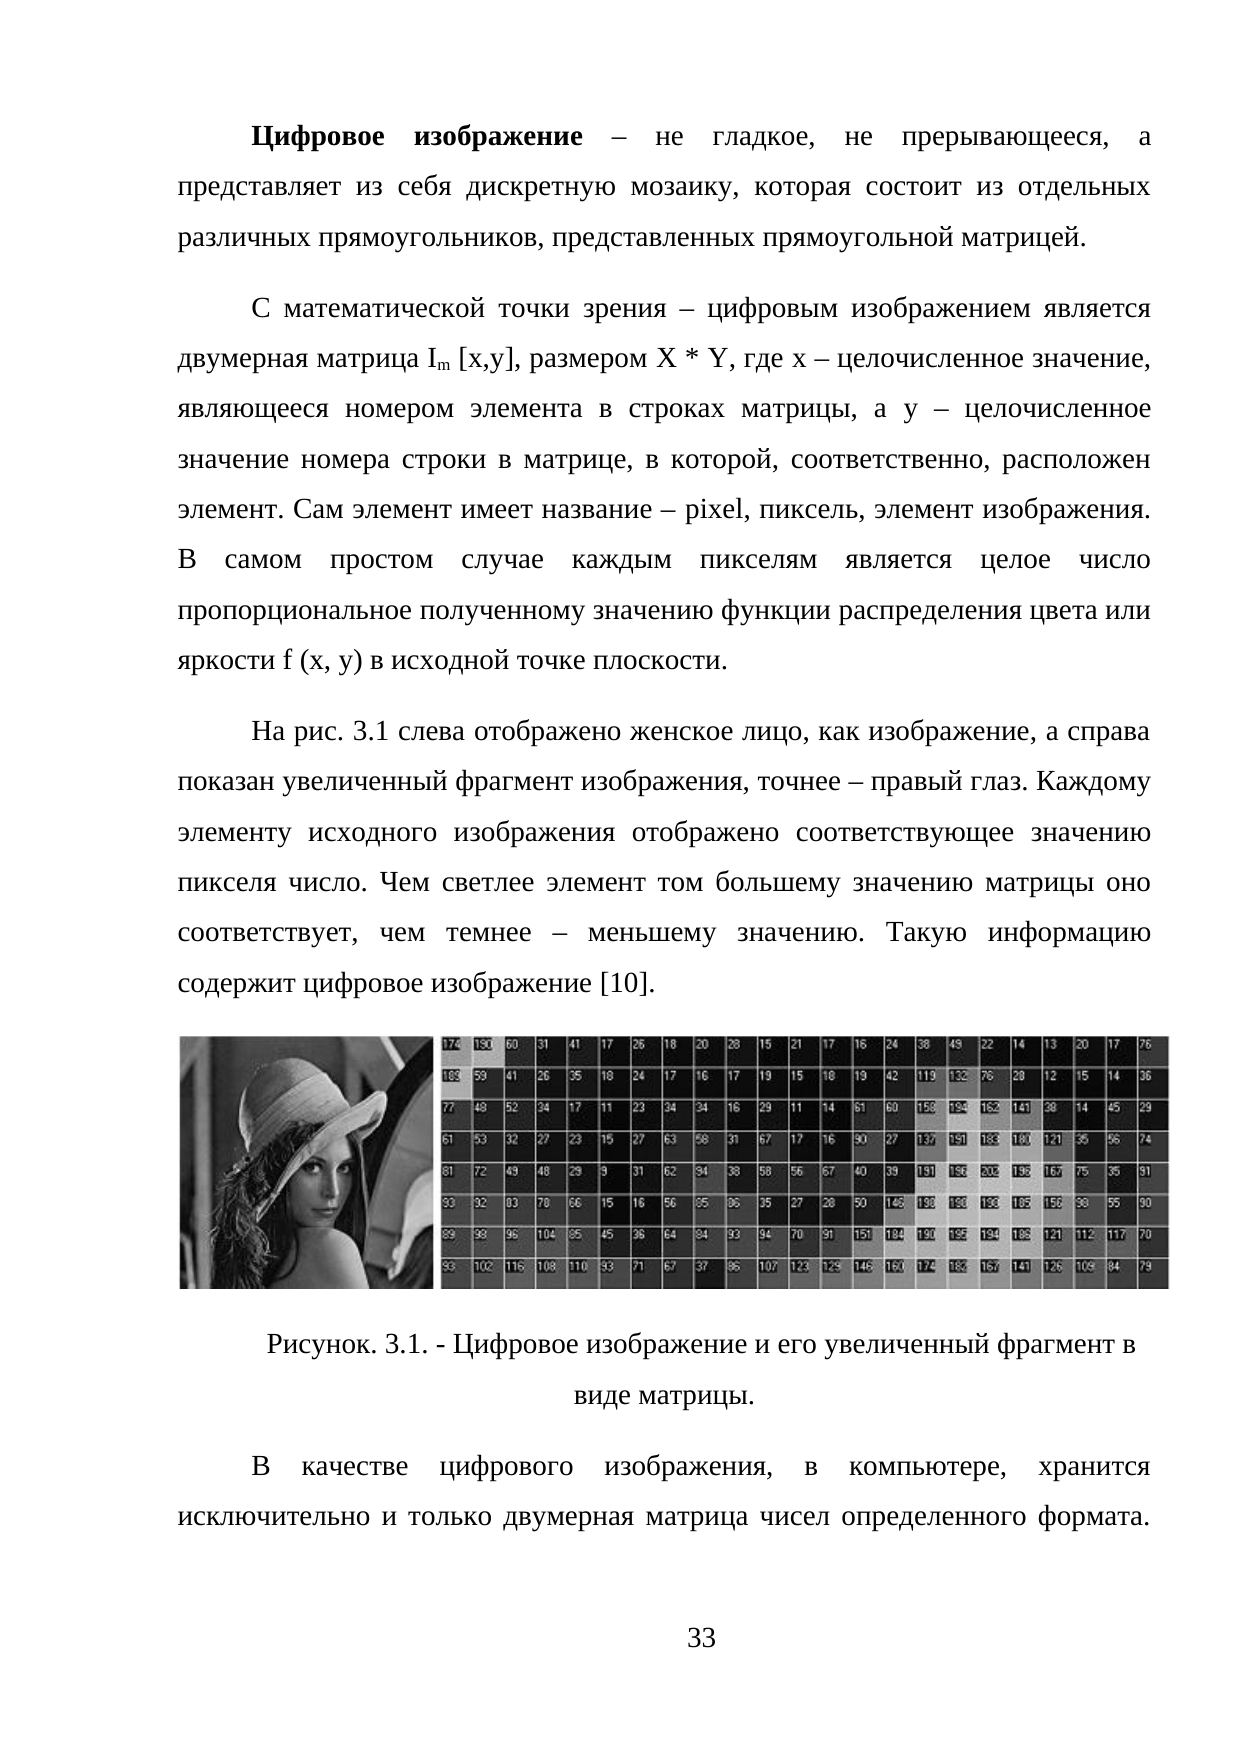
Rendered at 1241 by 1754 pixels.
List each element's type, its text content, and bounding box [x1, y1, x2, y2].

picture [177, 1036, 1170, 1289]
text Цифровое изображение – не гладкое, не прерывающееся, а представляет из себя дискретную мозаику, которая состоит из отдельных различных прямоугольников, представленных прямоугольной матрицей. [177, 118, 1152, 252]
text Рисунок. 3.1. - Цифровое изображение и его увеличенный фрагмент в виде матрицы. [177, 1327, 1152, 1411]
text На рис. 3.1 слева отображено женское лицо, как изображение, а справа показан увеличенный фрагмент изображения, точнее – правый глаз. Каждому элементу исходного изображения отображено соответствующее значению пикселя число. Чем светлее элемент том большему значению матрицы оно соответствует, чем темнее – меньшему значению. Такую информацию содержит цифровое изображение [10]. [177, 713, 1152, 998]
text С математической точки зрения – цифровым изображением является двумерная матрица Im [x,y], размером X * Y, где x – целочисленное значение, являющееся номером элемента в строках матрицы, а y – целочисленное значение номера строки в матрице, в которой, соответственно, расположен элемент. Сам элемент имеет название – pixel, пиксель, элемент изображения. В самом простом случае каждым пикселям является целое число пропорциональное полученному значению функции распределения цвета или яркости f (x, у) в исходной точке плоскости. [177, 290, 1152, 676]
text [177, 1448, 1152, 1532]
